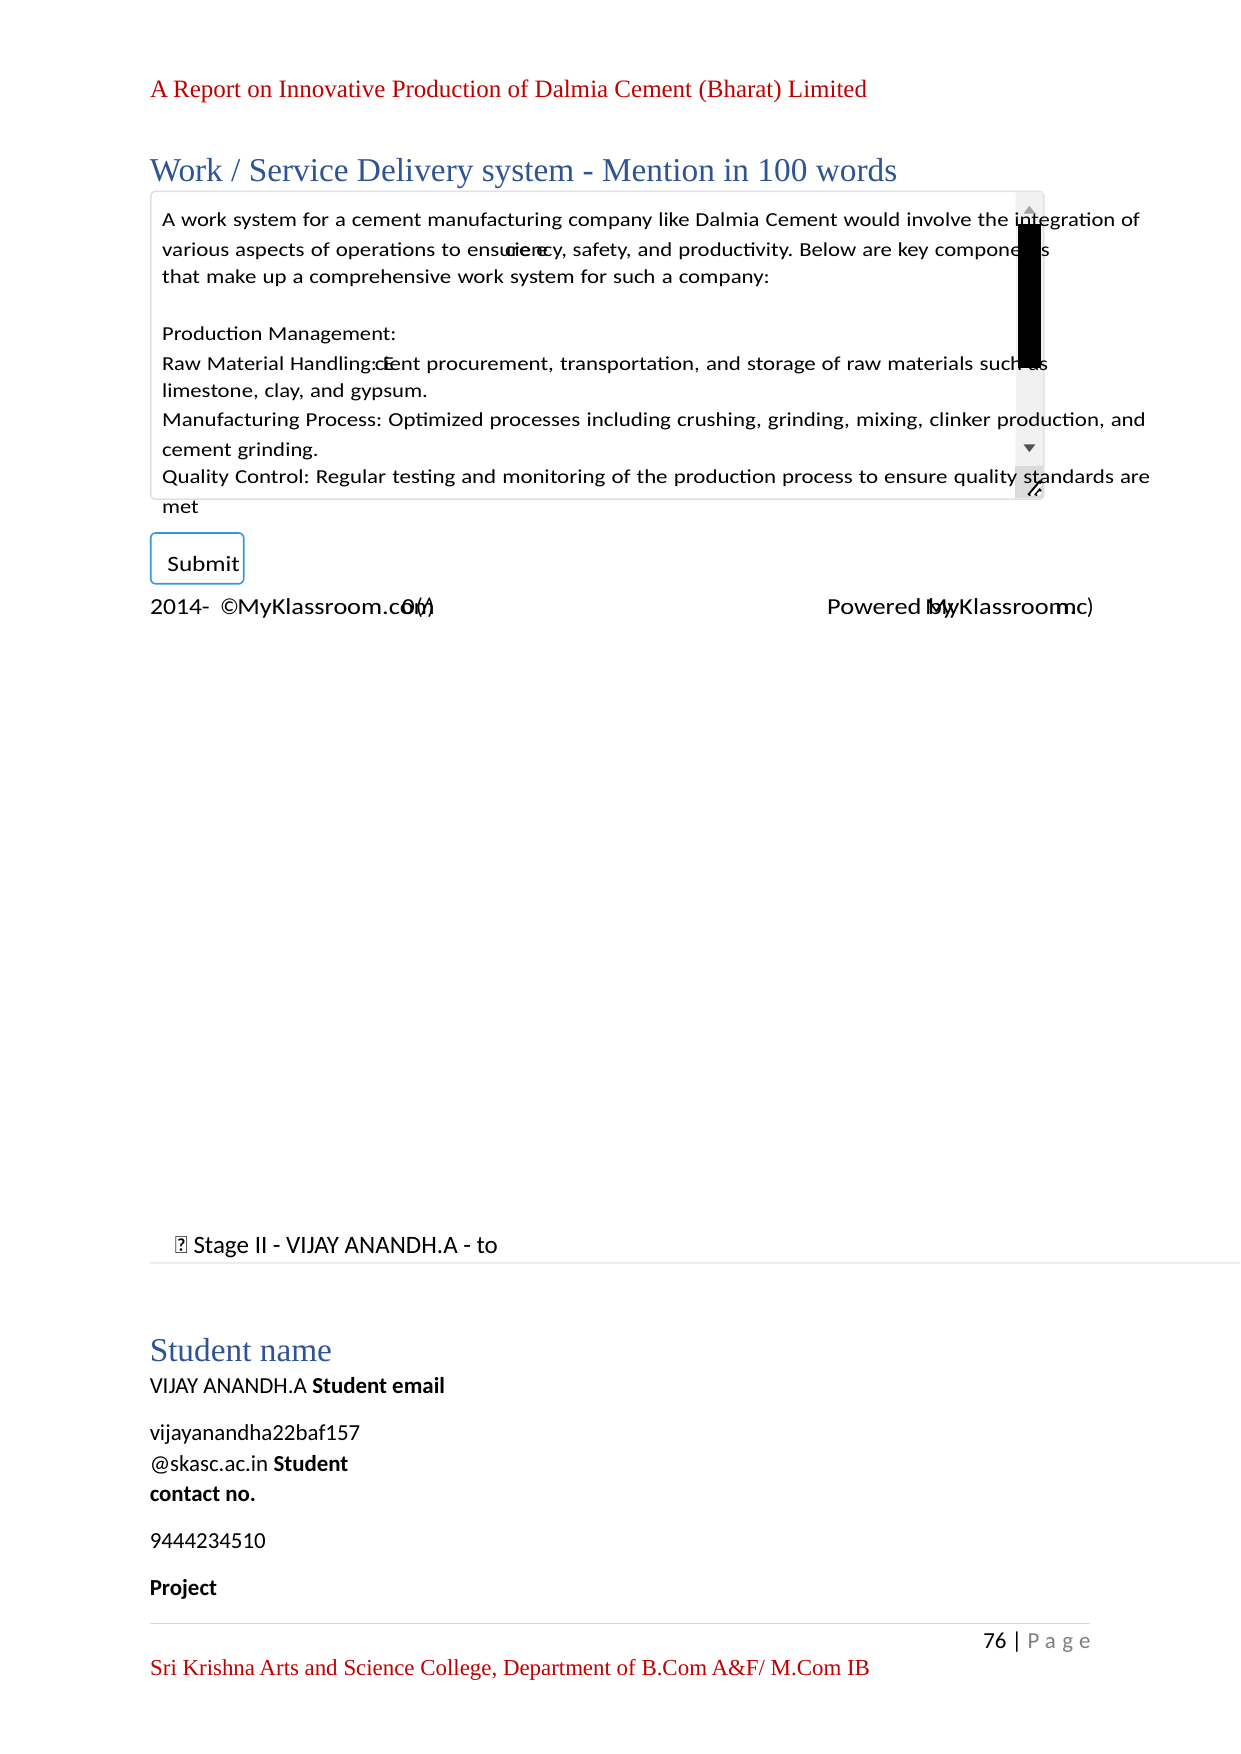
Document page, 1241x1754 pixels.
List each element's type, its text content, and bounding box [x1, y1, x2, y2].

subtitle Work / Service Delivery system - Mention in 100 words [149, 150, 1090, 188]
text VIJAY ANANDH.A Student email [149, 1372, 1090, 1400]
text vijayanandha22baf157@skasc.ac.in Student contact no. [149, 1418, 380, 1507]
text  Stage II - VIJAY ANANDH.A - to [175, 1229, 1090, 1260]
text 9444234510 [149, 1526, 991, 1554]
subtitle Student name [149, 1330, 1090, 1369]
text Project [149, 1573, 1090, 1601]
